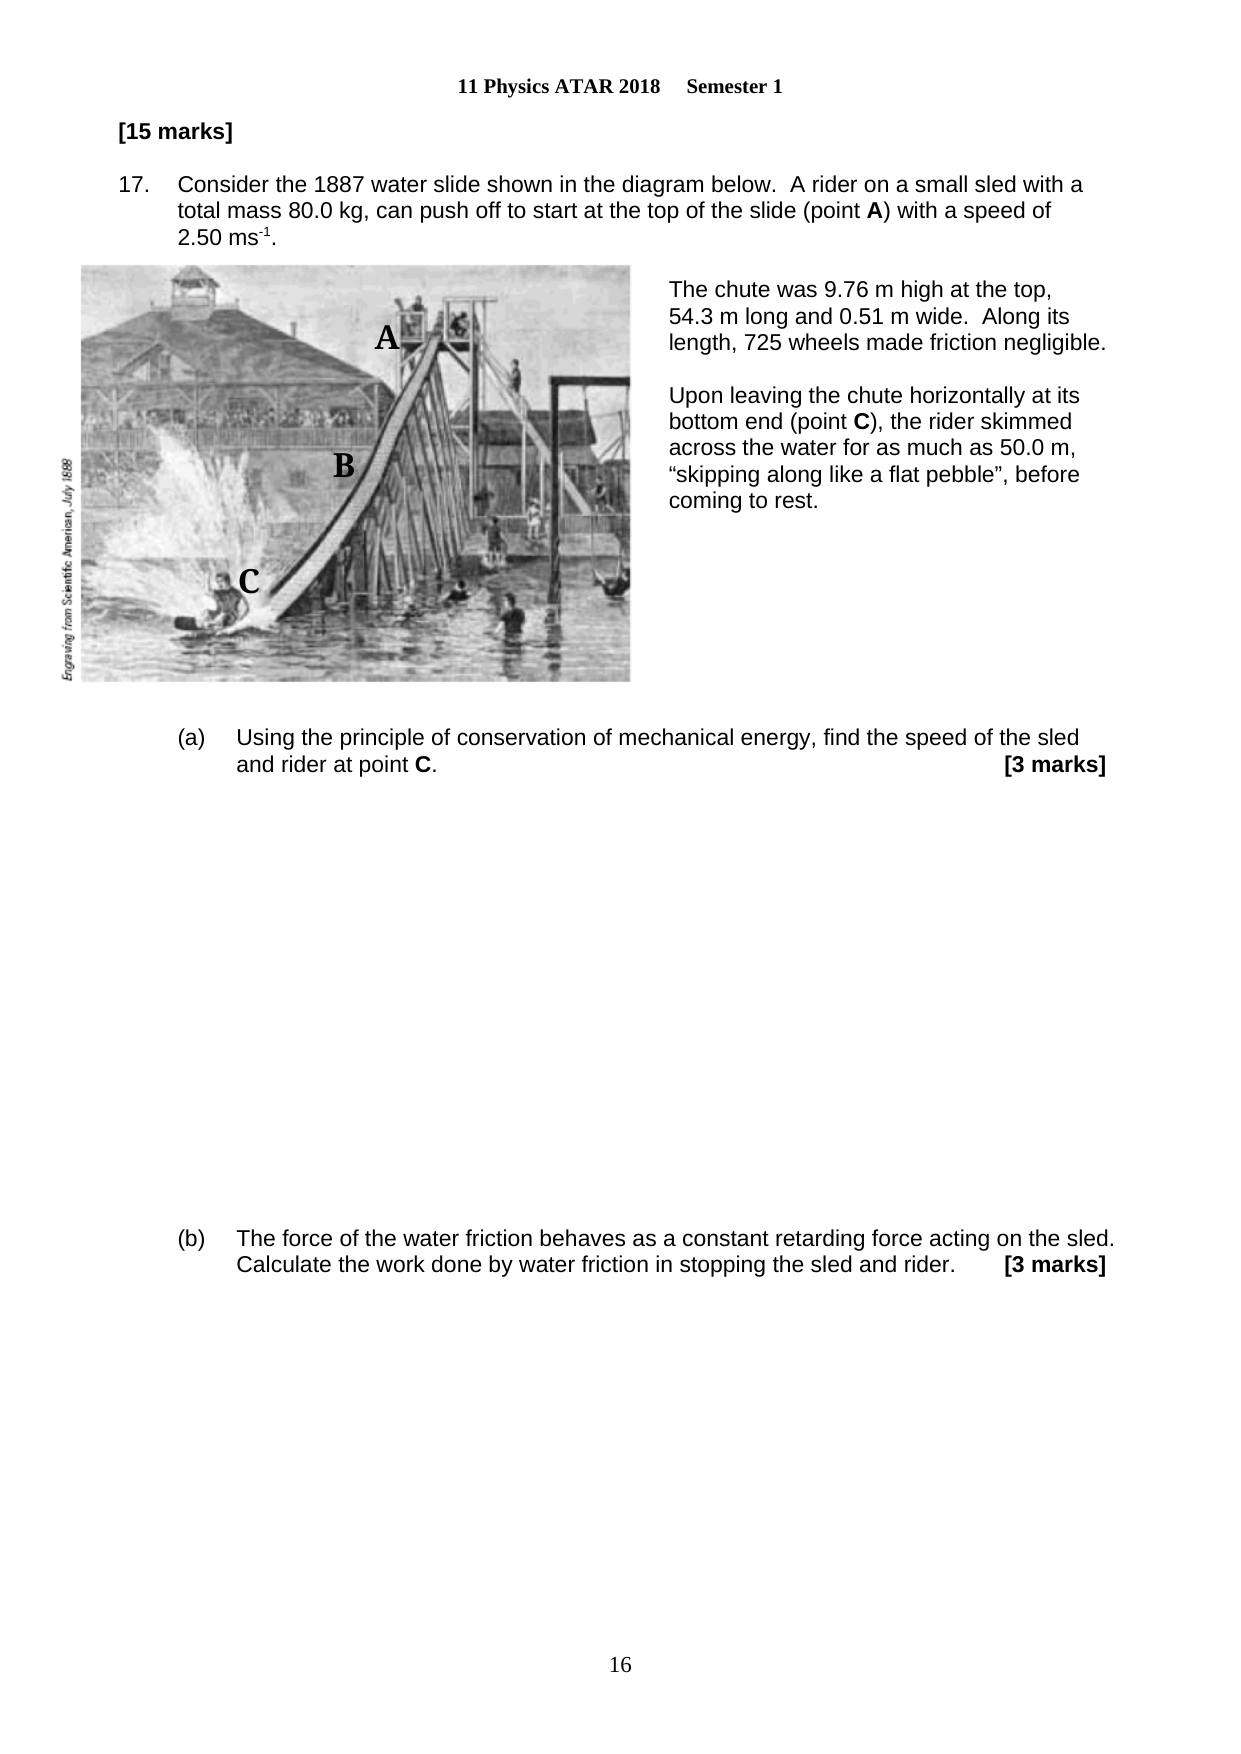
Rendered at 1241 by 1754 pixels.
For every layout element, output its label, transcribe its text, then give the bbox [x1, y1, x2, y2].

text (b) The force of the water friction behaves as a constant retarding force acting on the sled. Calculate the work done by water friction in stopping the sled and rider. [3 marks] [118, 1225, 1122, 1278]
text The chute was 9.76 m high at the top, [650, 276, 1122, 303]
text (a) Using the principle of conservation of mechanical energy, find the speed of the sled and rider at point C. [3 marks] [118, 724, 1122, 777]
text Upon leaving the chute horizontally at its bottom end (point C), the rider skimmed across the water for as much as 50.0 m, “skipping along like a flat pebble”, before coming to rest. [650, 382, 1122, 513]
text 2.50 ms-1. [118, 223, 1122, 250]
text 17. Consider the 1887 water slide shown in the diagram below. A rider on a small sled with a total mass 80.0 kg, can push off to start at the top of the slide (point A) with a speed of [118, 171, 1122, 223]
text [15 marks] [118, 118, 1122, 144]
text 54.3 m long and 0.51 m wide. Along its length, 725 wheels made friction negligible. [650, 303, 1122, 355]
